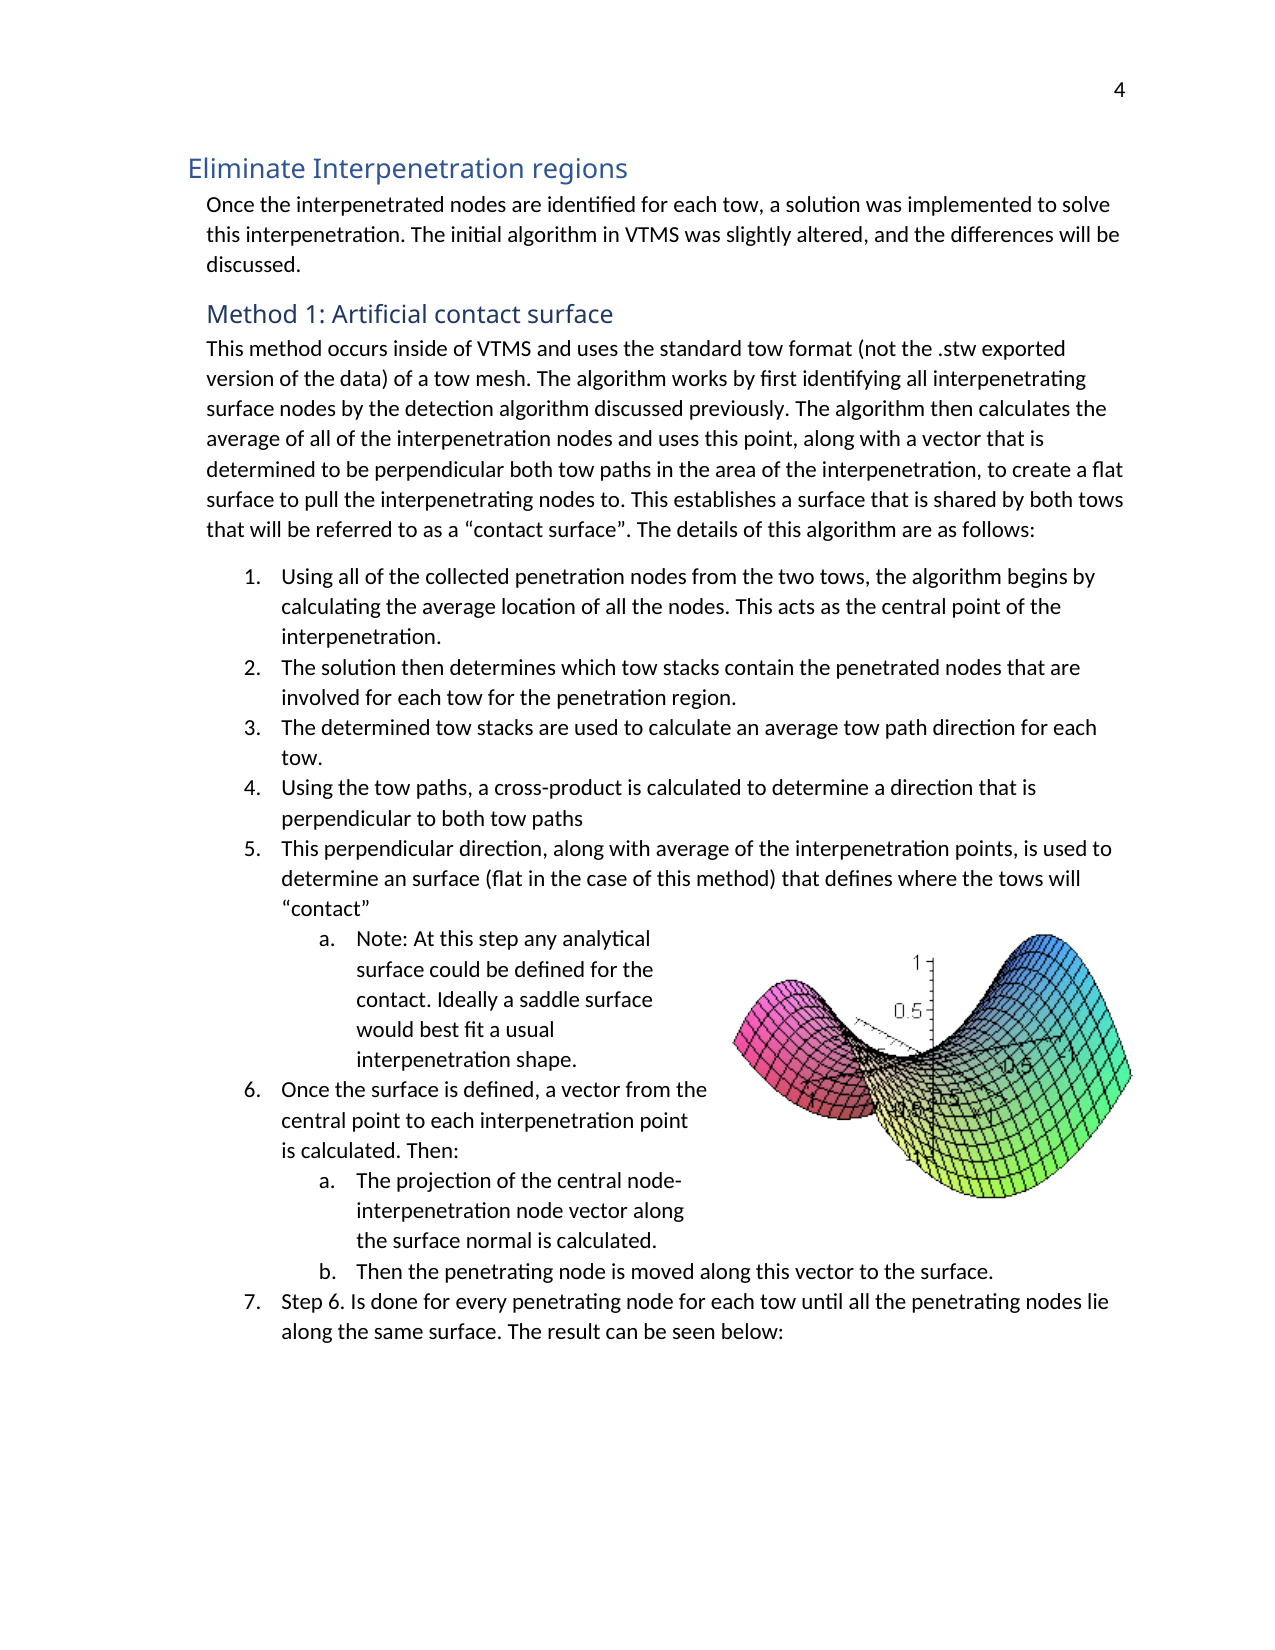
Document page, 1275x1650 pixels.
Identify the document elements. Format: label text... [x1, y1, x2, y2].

list Using all of the collected penetration nodes from the two tows, the algorithm begins by calculating the average location of all the nodes. This acts as the central point of the interpenetration. [244, 562, 1125, 650]
list Note: At this step any analytical surface could be defined for the contact. Ideally a saddle surface would best fit a usual interpenetration shape. [319, 924, 1125, 1073]
list This perpendicular direction, along with average of the interpenetration points, is used to determine an surface (flat in the case of this method) that defines where the tows will “contact” [244, 834, 1125, 922]
picture [726, 925, 1133, 1205]
list The solution then determines which tow stacks contain the penetrated nodes that are involved for each tow for the penetration region. [244, 653, 1125, 711]
text Once the interpenetrated nodes are identified for each tow, a solution was implemented to solve this interpenetration. The initial algorithm in VTMS was slightly altered, and the differences will be discussed. [206, 190, 1125, 278]
subtitle Eliminate Interpenetration regions [187, 150, 1125, 187]
subtitle Method 1: Artificial contact surface [206, 297, 1125, 331]
list Step 6. Is done for every penetrating node for each tow until all the penetrating nodes lie along the same surface. The result can be seen below: [244, 1287, 1125, 1345]
list The projection of the central node-interpenetration node vector along the surface normal is calculated. [319, 1166, 1125, 1254]
text This method occurs inside of VTMS and uses the standard tow format (not the .stw exported version of the data) of a tow mesh. The algorithm works by first identifying all interpenetrating surface nodes by the detection algorithm discussed previously. The algorithm then calculates the average of all of the interpenetration nodes and uses this point, along with a vector that is determined to be perpendicular both tow paths in the area of the interpenetration, to create a flat surface to pull the interpenetrating nodes to. This establishes a surface that is shared by both tows that will be referred to as a “contact surface”. The details of this algorithm are as follows: [206, 334, 1125, 543]
list Using the tow paths, a cross-product is calculated to determine a direction that is perpendicular to both tow paths [244, 773, 1125, 832]
list The determined tow stacks are used to calculate an average tow path direction for each tow. [244, 713, 1125, 771]
list Once the surface is defined, a vector from the central point to each interpenetration point is calculated. Then: [244, 1076, 726, 1164]
list Then the penetrating node is moved along this vector to the surface. [319, 1257, 1125, 1285]
